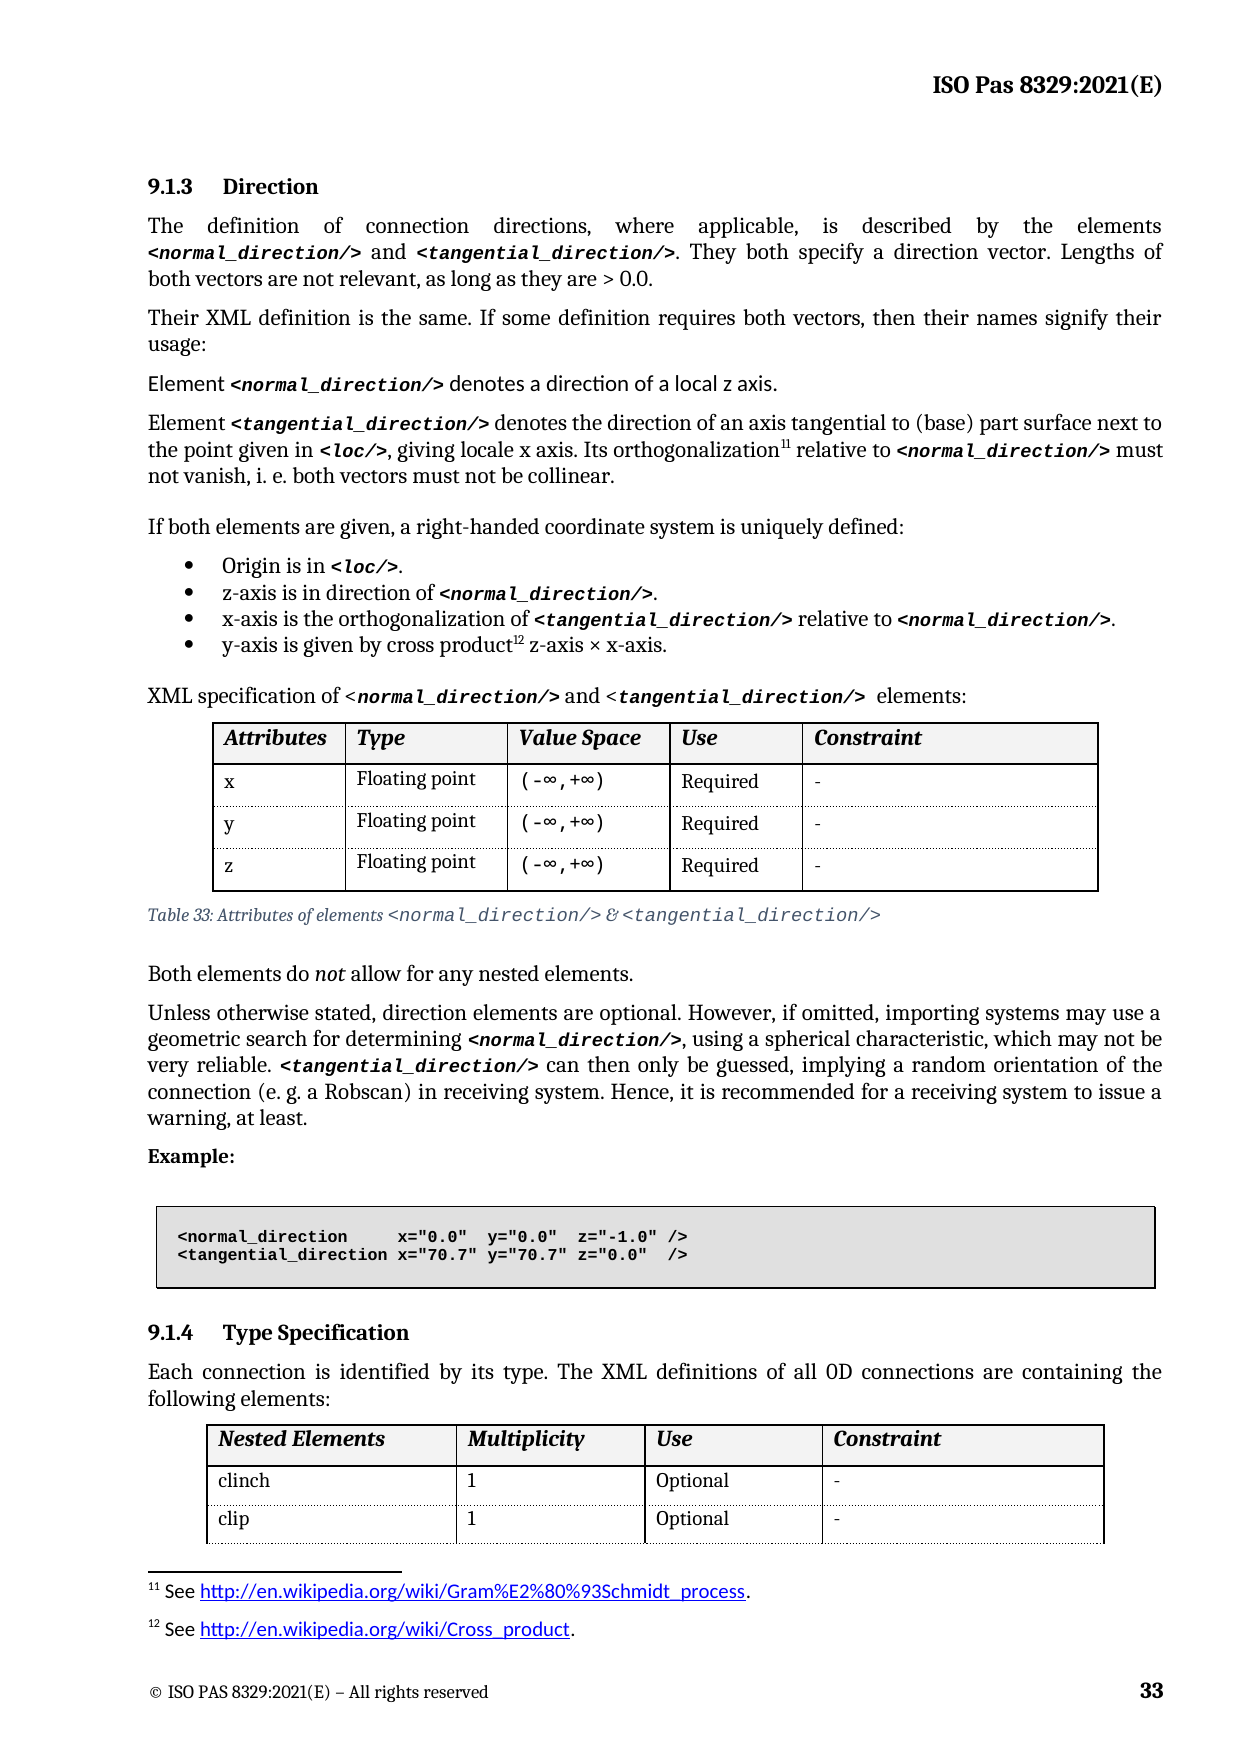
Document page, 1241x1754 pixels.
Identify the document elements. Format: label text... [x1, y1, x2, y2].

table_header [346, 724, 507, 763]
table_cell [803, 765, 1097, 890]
subtitle Type Specification [148, 1320, 1163, 1346]
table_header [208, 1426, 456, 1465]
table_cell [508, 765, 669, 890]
text Table 33: Attributes of elements <normal_direction/> & <tangential_direction/> [148, 905, 1163, 927]
text <normal_direction x="0.0" y="0.0" z="-1.0" /> [157, 1225, 1154, 1244]
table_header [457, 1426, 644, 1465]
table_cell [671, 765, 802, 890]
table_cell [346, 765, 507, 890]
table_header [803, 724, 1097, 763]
text Element <tangential_direction/> denotes the direction of an axis tangential to (base) part surface next to the point given in <loc/>, giving locale x axis. Its orthogonalization relative to <normal_direction/> must not vanish, i. e. both vectors must not be collinear. [148, 410, 1163, 489]
text The definition of connection directions, where applicable, is described by the elements <normal_direction/> and <tangential_direction/>. They both specify a direction vector. Lengths of both vectors are not relevant, as long as they are > 0.0. [148, 213, 1163, 292]
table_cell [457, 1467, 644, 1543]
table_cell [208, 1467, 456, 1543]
text If both elements are given, a right-handed coordinate system is uniquely defined: [148, 514, 1163, 540]
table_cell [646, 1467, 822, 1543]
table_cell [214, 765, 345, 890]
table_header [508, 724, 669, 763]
text Their XML definition is the same. If some definition requires both vectors, then their names signify their usage: [148, 304, 1163, 357]
text <tangential_direction x="70.7" y="70.7" z="0.0" /> [157, 1244, 1154, 1263]
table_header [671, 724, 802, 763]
list Origin is in <loc/>. [185, 553, 1163, 579]
list z-axis is in direction of <normal_direction/>. [185, 579, 1163, 606]
subtitle Direction [148, 174, 1163, 200]
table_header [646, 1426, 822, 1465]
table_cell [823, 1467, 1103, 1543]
list y-axis is given by cross product z-axis × x-axis. [185, 632, 1163, 658]
text Both elements do not allow for any nested elements. [148, 961, 1163, 987]
list x-axis is the orthogonalization of <tangential_direction/> relative to <normal_direction/>. [185, 606, 1163, 632]
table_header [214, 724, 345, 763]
text Each connection is identified by its type. The XML definitions of all 0D connections are containing the following elements: [148, 1359, 1163, 1412]
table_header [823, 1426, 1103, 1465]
text Example: [148, 1144, 1163, 1169]
text XML specification of <normal_direction/> and <tangential_direction/> elements: [148, 683, 1163, 710]
text Element <normal_direction/> denotes a direction of a local z axis. [148, 369, 1163, 397]
text Unless otherwise stated, direction elements are optional. However, if omitted, importing systems may use a geometric search for determining <normal_direction/>, using a spherical characteristic, which may not be very reliable. <tangential_direction/> can then only be guessed, implying a random orientation of the connection (e. g. a Robscan) in receiving system. Hence, it is recommended for a receiving system to issue a warning, at least. [148, 999, 1163, 1131]
